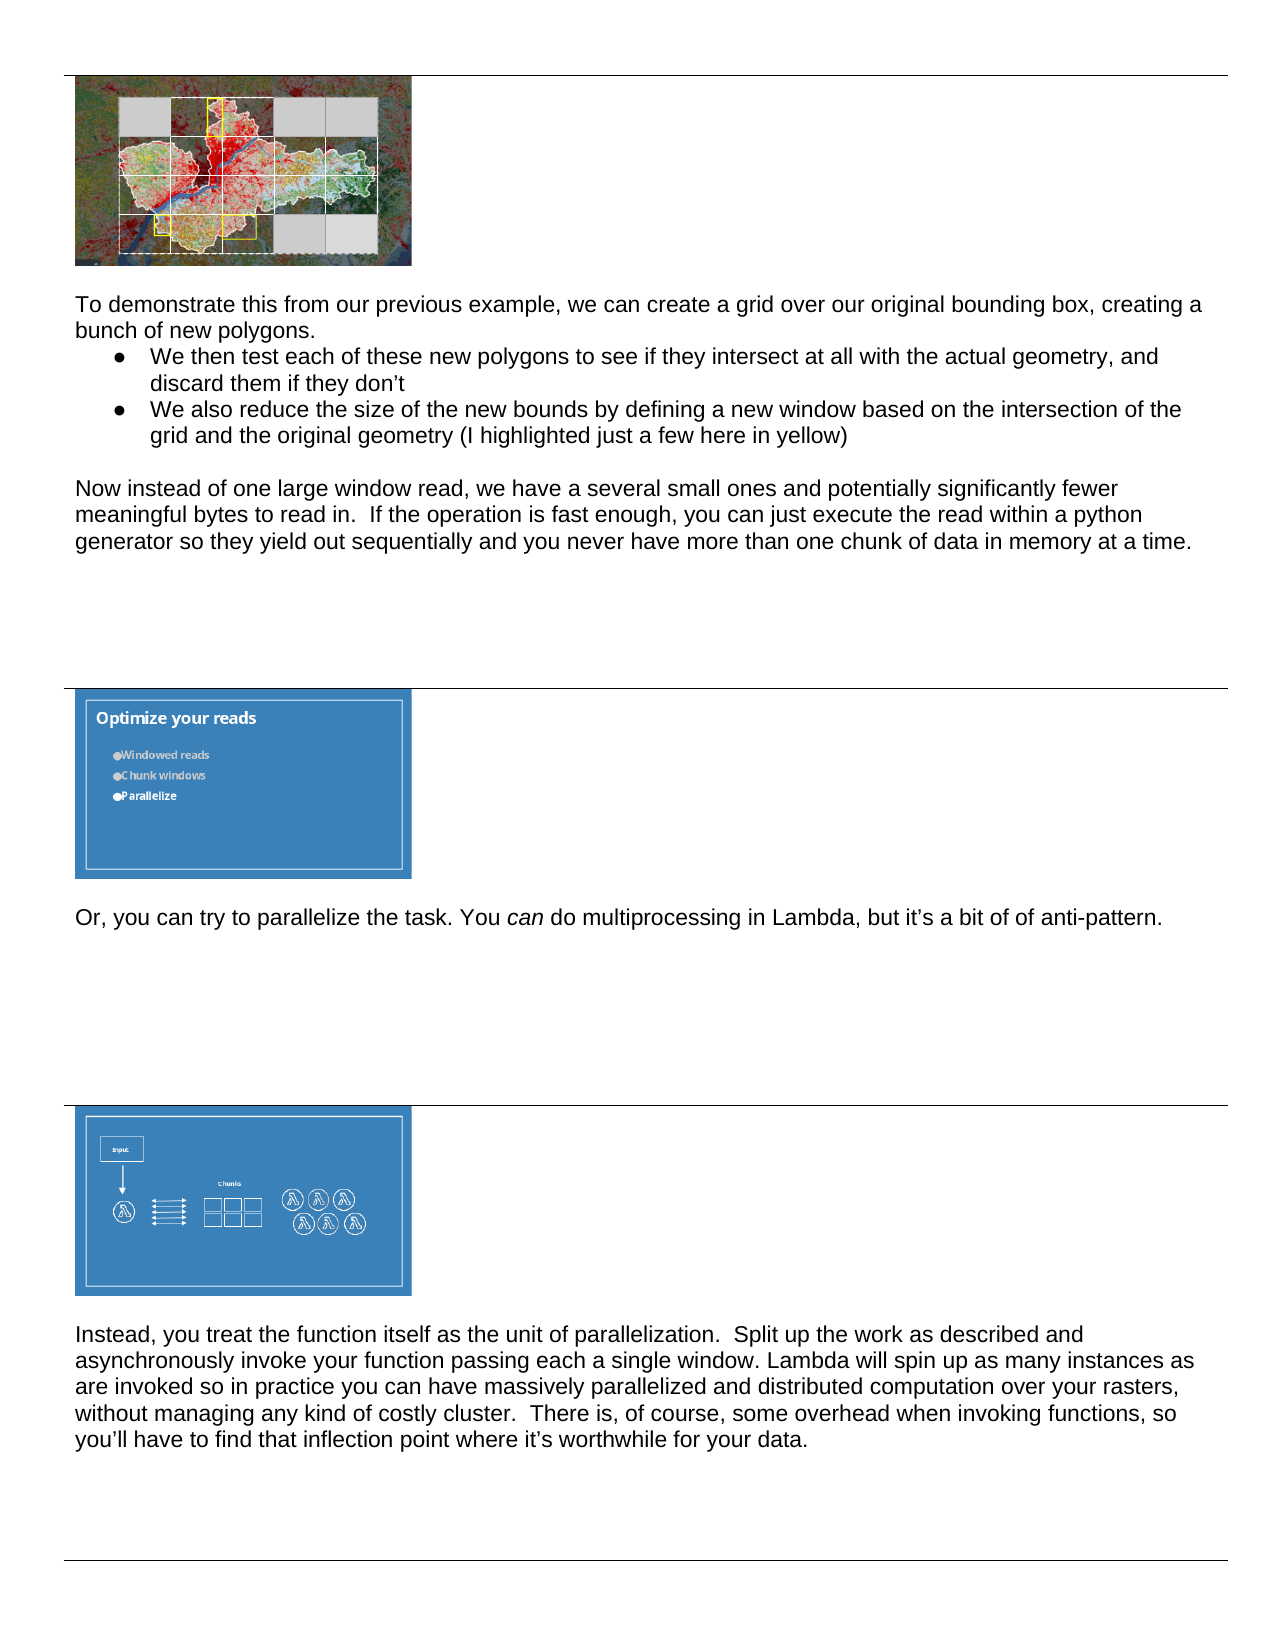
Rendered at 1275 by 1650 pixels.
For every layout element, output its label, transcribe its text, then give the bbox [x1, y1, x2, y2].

table_cell Instead, you treat the function itself as the unit of parallelization. Split up the work as described and asynchronously invoke your function passing each a single window. Lambda will spin up as many instances as are invoked so in practice you can have massively parallelized and distributed computation over your rasters, without managing any kind of costly cluster. There is, of course, some overhead when invoking functions, so you’ll have to find that inflection point where it’s worthwhile for your data. [64, 1106, 1228, 1560]
table_cell Or, you can try to parallelize the task. You can do multiprocessing in Lambda, but it’s a bit of of anti-pattern. [64, 689, 1228, 1105]
table_cell To demonstrate this from our previous example, we can create a grid over our original bounding box, creating a bunch of new polygons. We then test each of these new polygons to see if they intersect at all with the actual geometry, and discard them if they don’t We also reduce the size of the new bounds by defining a new window based on the intersection of the grid and the original geometry (I highlighted just a few here in yellow) Now instead of one large window read, we have a several small ones and potentially significantly fewer meaningful bytes to read in. If the operation is fast enough, you can just execute the read within a python generator so they yield out sequentially and you never have more than one chunk of data in memory at a time. [64, 76, 1228, 688]
